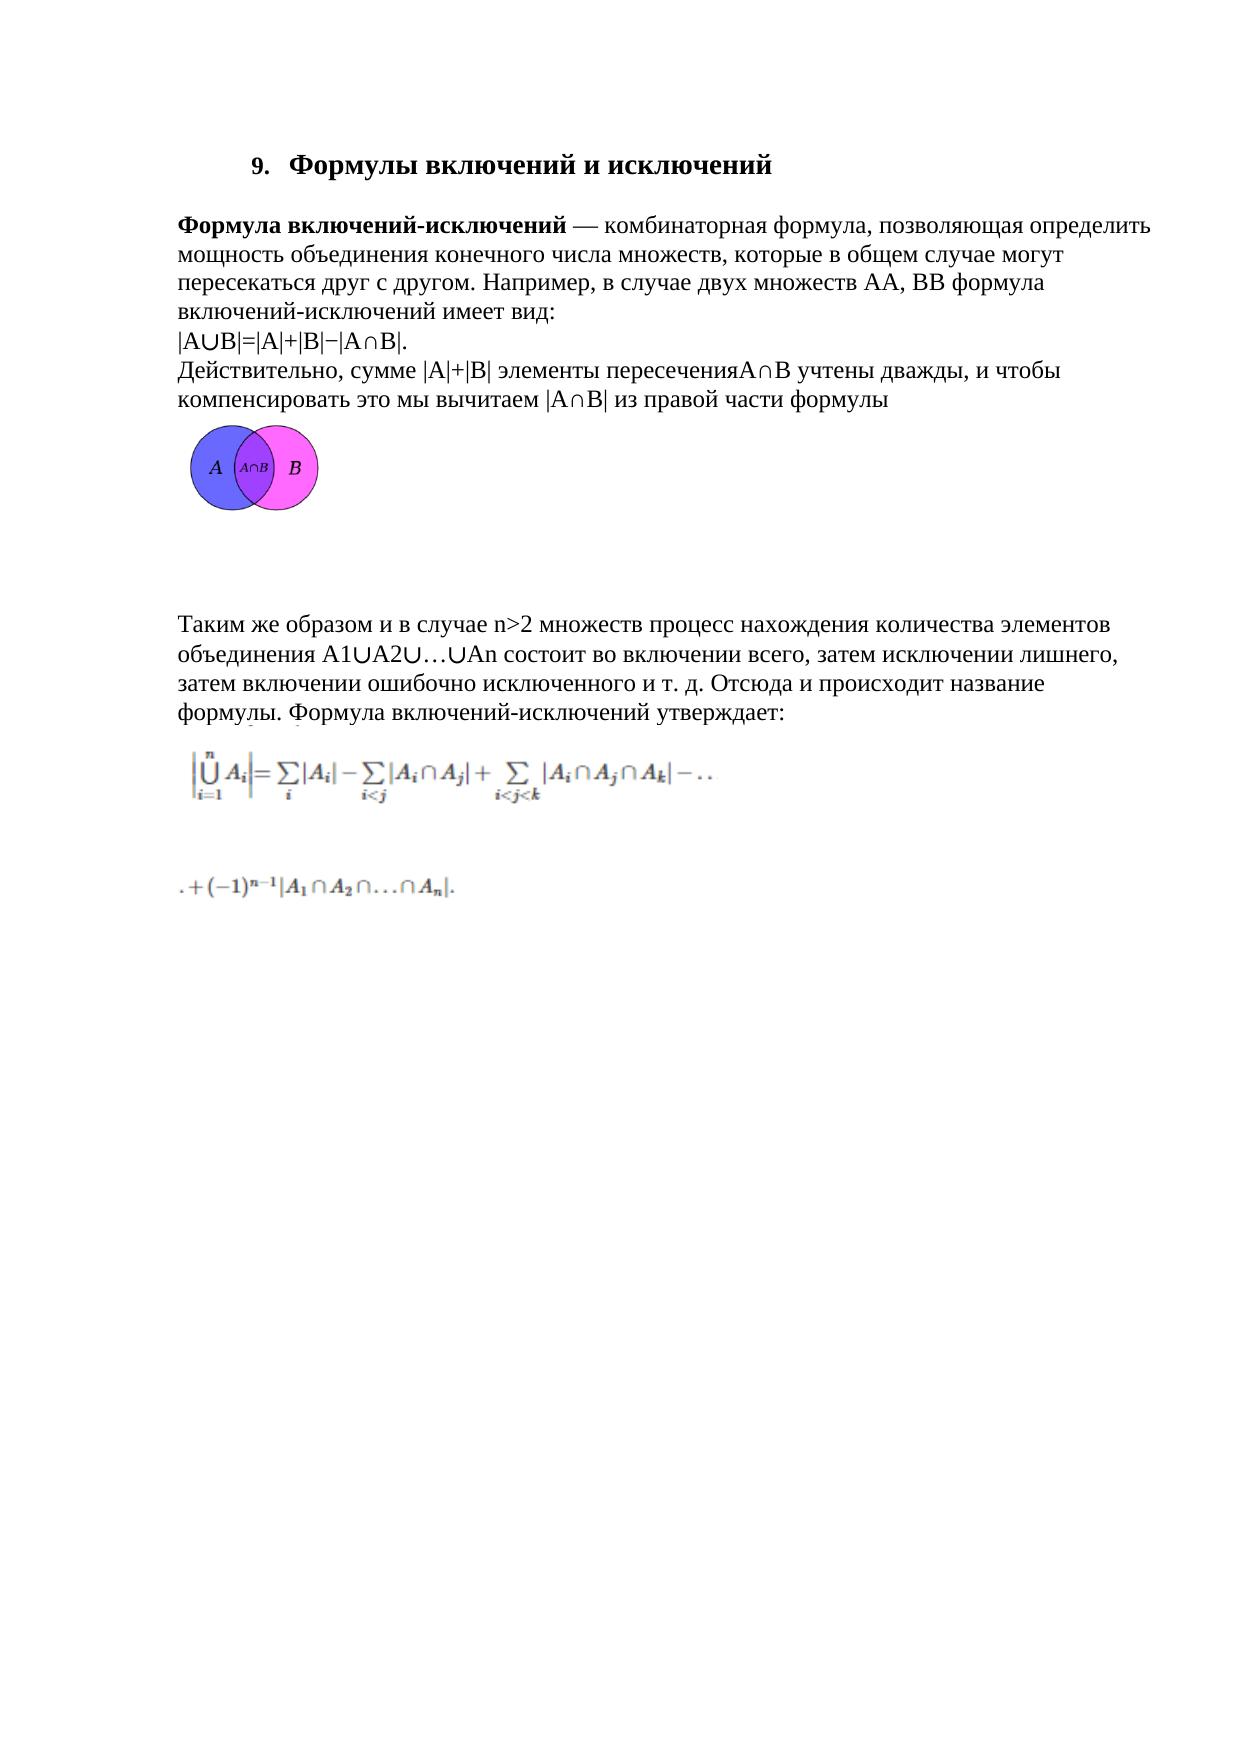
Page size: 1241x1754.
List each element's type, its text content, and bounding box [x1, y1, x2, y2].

picture [177, 725, 718, 815]
text Таким же образом и в случае n>2 множеств процесс нахождения количества элементов объединения A1∪A2∪…∪An состоит во включении всего, затем исключении лишнего, затем включении ошибочно исключенного и т. д. Отсюда и происходит название формулы. Формула включений-исключений утверждает: [177, 609, 1152, 814]
picture [177, 843, 465, 926]
list Формулы включений и исключений [251, 147, 1152, 181]
text Формула включений-исключений — комбинаторная формула, позволяющая определить мощность объединения конечного числа множеств, которые в общем случае могут пересекаться друг с другом. Например, в случае двух множеств AA, BB формула включений-исключений имеет вид: |A∪B|=|A|+|B|−|A∩B|. Действительно, сумме |A|+|B| элементы пересеченияA∩B учтены дважды, и чтобы компенсировать это мы вычитаем |A∩B| из правой части формулы [177, 210, 1152, 522]
picture [177, 412, 331, 523]
